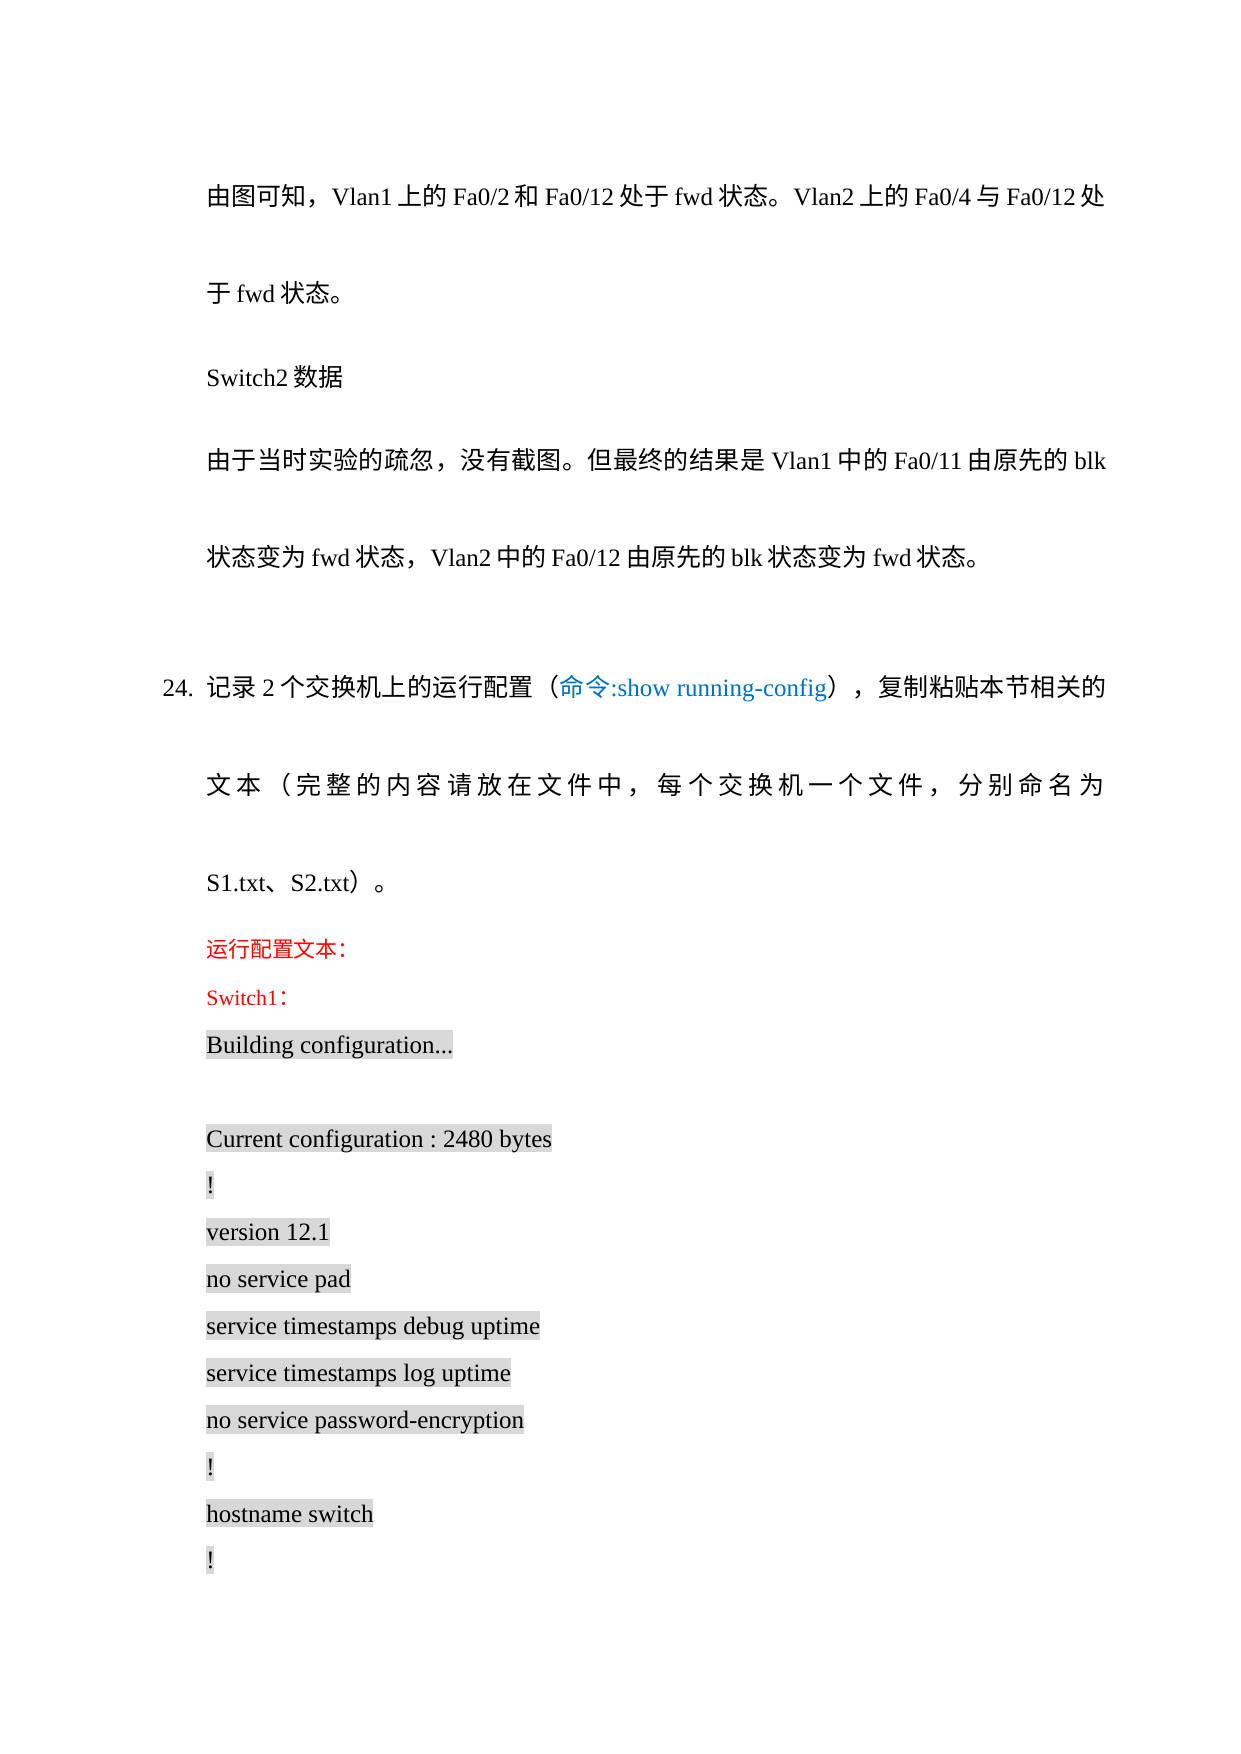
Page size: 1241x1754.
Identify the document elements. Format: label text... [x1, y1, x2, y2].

text 由于当时实验的疏忽，没有截图。但最终的结果是Vlan1中的Fa0/11由原先的blk状态变为fwd状态，Vlan2中的Fa0/12由原先的blk状态变为fwd状态。 [206, 426, 1106, 588]
text 由图可知，Vlan1上的Fa0/2和Fa0/12处于fwd状态。Vlan2上的Fa0/4与Fa0/12处于fwd状态。 [206, 162, 1106, 324]
text 运行配置文本： [206, 931, 1106, 964]
text ! [206, 1544, 1106, 1576]
text Switch1： [206, 980, 1106, 1012]
text hostname switch [206, 1497, 1106, 1529]
list 记录2个交换机上的运行配置（命令:show running-config），复制粘贴本节相关的文本（完整的内容请放在文件中，每个交换机一个文件，分别命名为S1.txt、S2.txt）。 [162, 653, 1106, 913]
text version 12.1 [206, 1216, 1106, 1248]
text ! [206, 1450, 1106, 1482]
text Switch2数据 [206, 343, 1106, 408]
text Current configuration : 2480 bytes [206, 1122, 1106, 1154]
text no service password-encryption [206, 1403, 1106, 1436]
text service timestamps debug uptime [206, 1309, 1106, 1342]
text service timestamps log uptime [206, 1356, 1106, 1389]
text Building configuration... [206, 1028, 1106, 1061]
text ! [206, 1169, 1106, 1201]
text no service pad [206, 1262, 1106, 1295]
